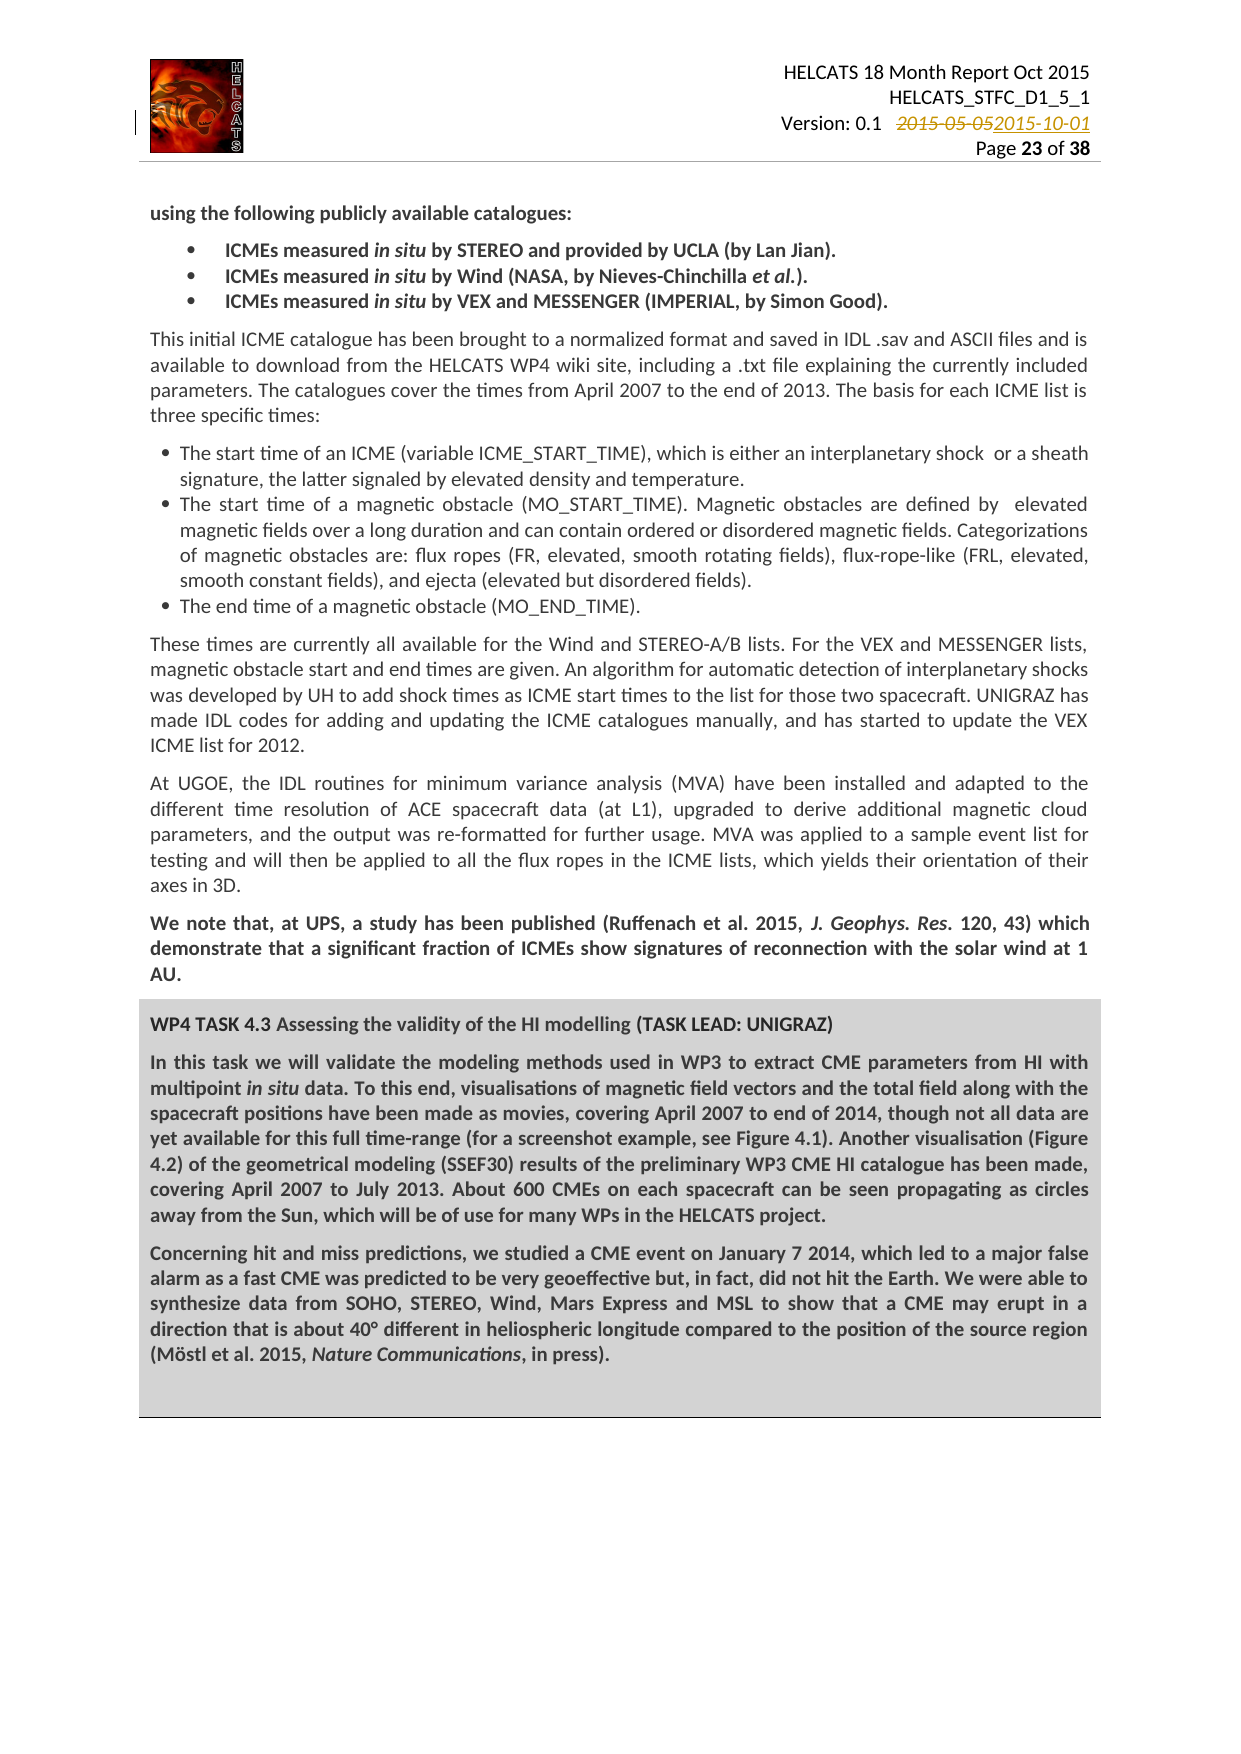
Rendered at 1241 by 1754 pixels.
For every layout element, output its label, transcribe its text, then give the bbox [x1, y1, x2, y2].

picture [150, 59, 244, 153]
